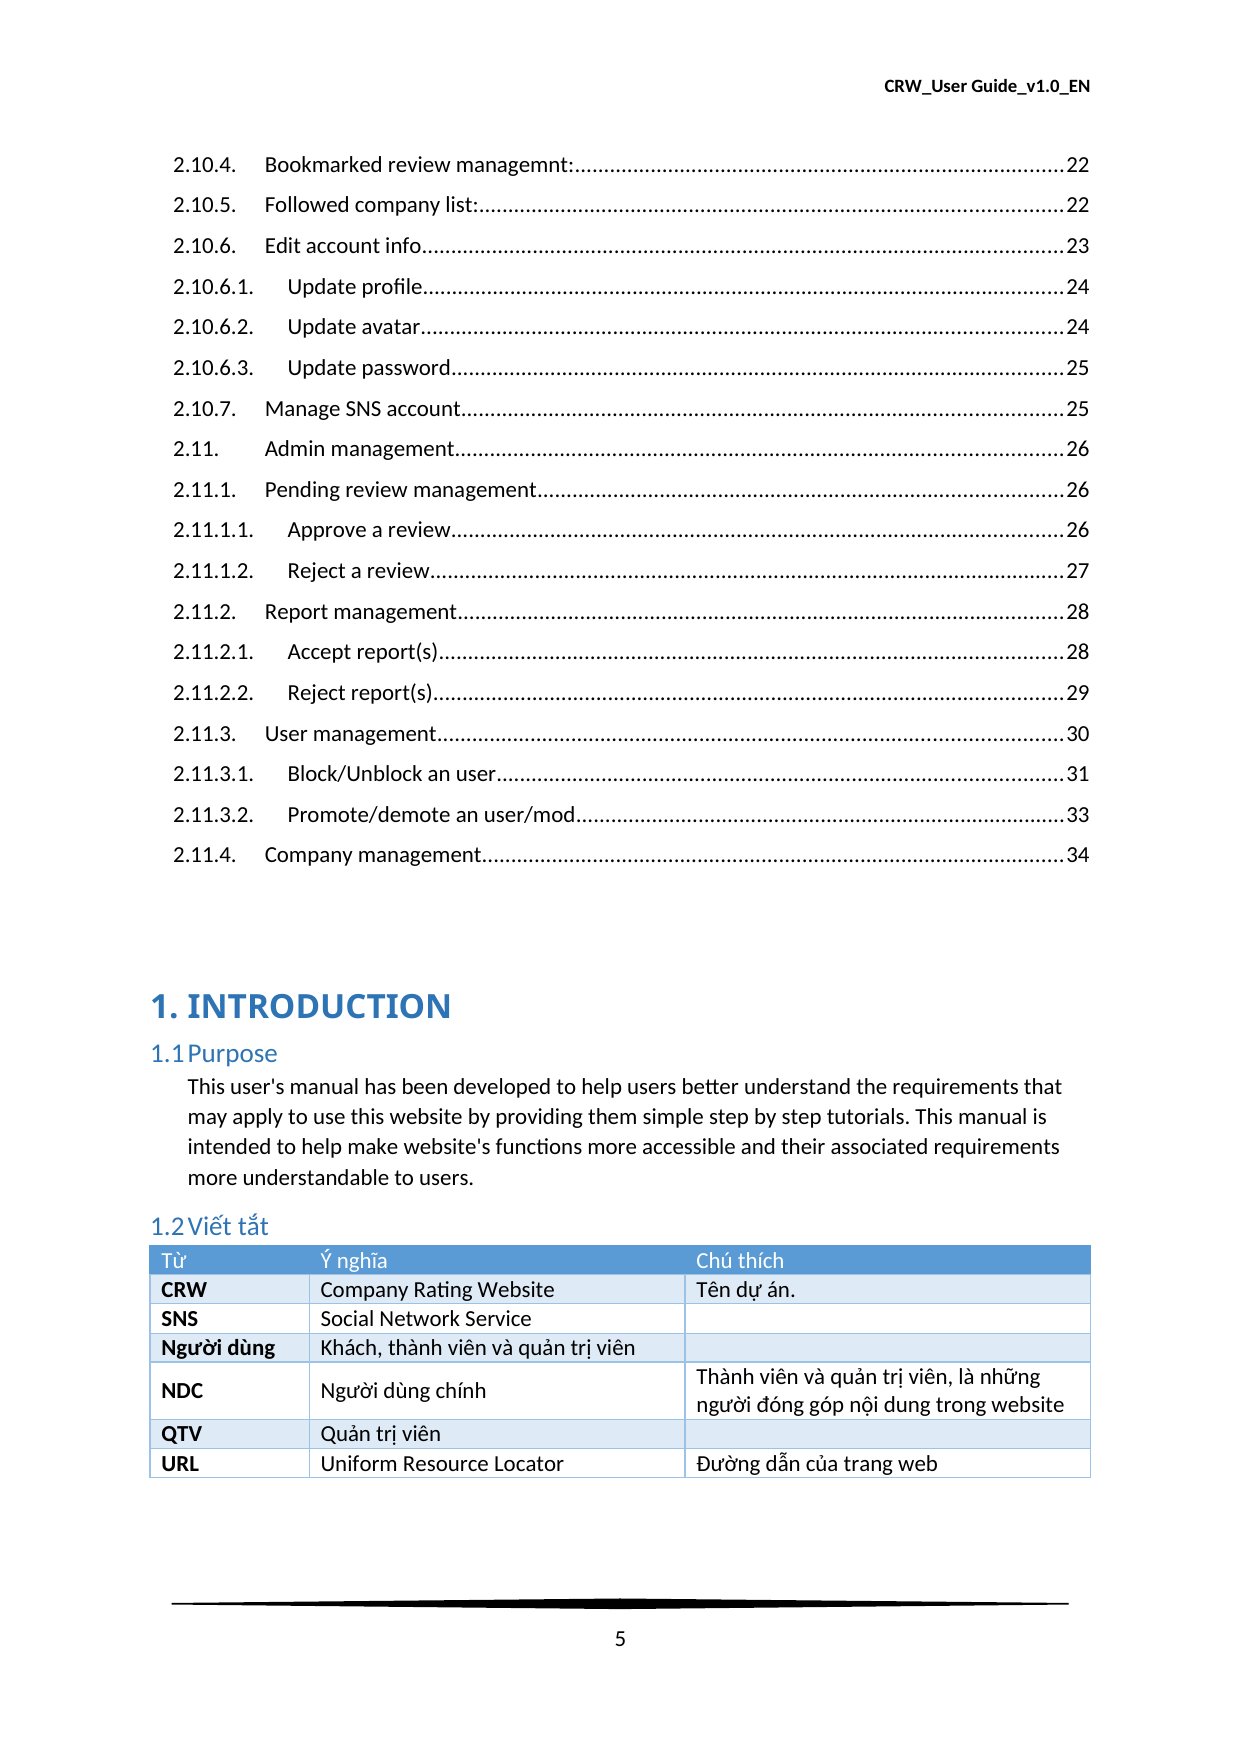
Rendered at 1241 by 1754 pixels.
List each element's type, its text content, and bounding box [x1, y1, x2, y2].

table_cell Thành viên và quản trị viên, là những người đóng góp nội dung trong website [686, 1363, 1090, 1418]
table_cell SNS [151, 1304, 309, 1332]
table_cell Quản trị viên [310, 1420, 684, 1448]
table_cell NDC [151, 1363, 309, 1418]
table_header Từ [151, 1246, 309, 1274]
table_cell [686, 1304, 1090, 1332]
text This user's manual has been developed to help users better understand the requirements that may apply to use this website by providing them simple step by step tutorials. This manual is intended to help make website's functions more accessible and their associated requirements more understandable to users. [187, 1072, 1090, 1191]
table_cell URL [151, 1449, 309, 1477]
table_cell Người dùng chính [310, 1363, 684, 1418]
table_cell Người dùng [151, 1334, 309, 1361]
table_cell Company Rating Website [310, 1275, 684, 1303]
subtitle Purpose [150, 1036, 1090, 1069]
table_header Chú thích [686, 1246, 1090, 1274]
table_cell Social Network Service [310, 1304, 684, 1332]
table_cell [686, 1420, 1090, 1448]
table_cell Khách, thành viên và quản trị viên [310, 1334, 684, 1361]
table_cell Uniform Resource Locator [310, 1449, 684, 1477]
table_header Ý nghĩa [310, 1246, 684, 1274]
table_cell [686, 1334, 1090, 1361]
subtitle Viết tắt [150, 1209, 1090, 1243]
table_cell Tên dự án. [686, 1275, 1090, 1303]
table_cell Đường dẫn của trang web [686, 1449, 1090, 1477]
subtitle INTRODUCTION [150, 983, 1090, 1029]
table_cell QTV [151, 1420, 309, 1448]
table_cell CRW [151, 1275, 309, 1303]
